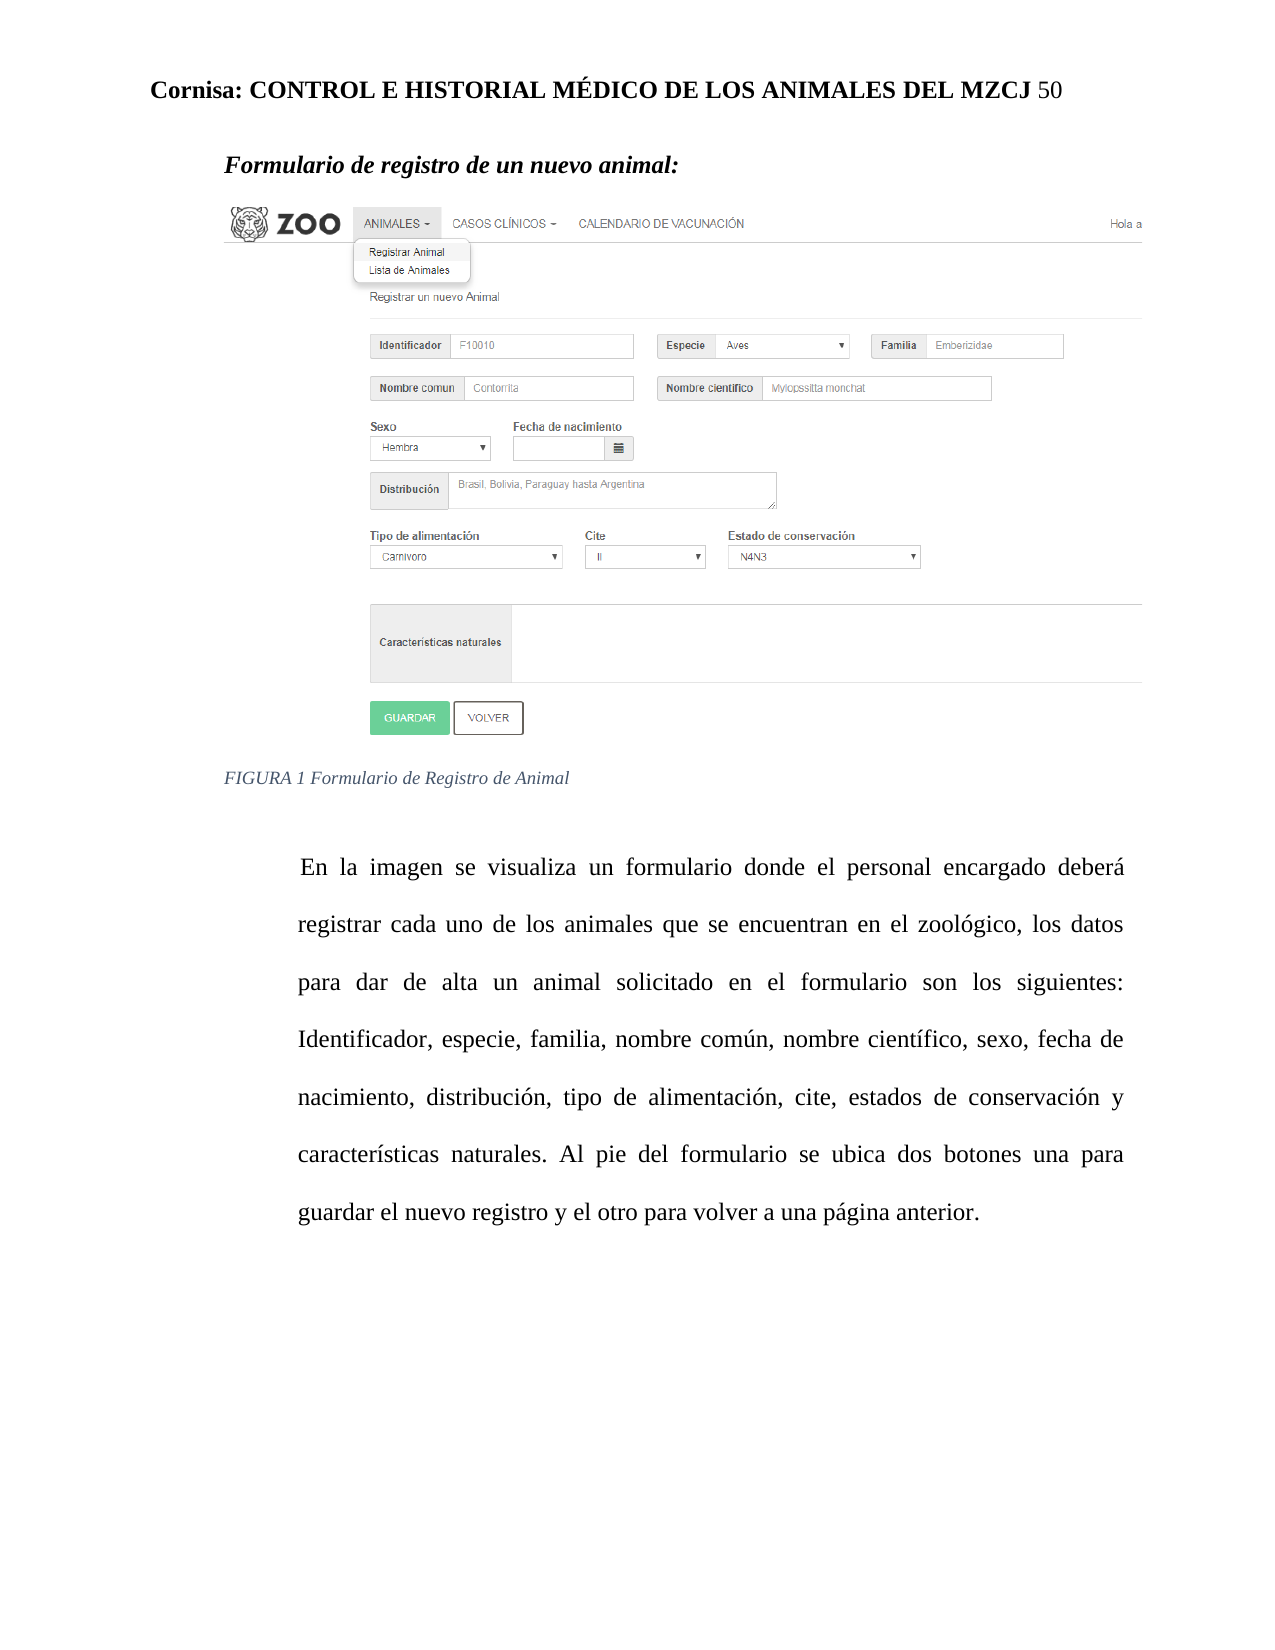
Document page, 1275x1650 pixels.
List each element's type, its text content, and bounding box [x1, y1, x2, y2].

text En la imagen se visualiza un formulario donde el personal encargado deberá registrar cada uno de los animales que se encuentran en el zoológico, los datos para dar de alta un animal solicitado en el formulario son los siguientes: Identificador, especie, familia, nombre común, nombre científico, sexo, fecha de nacimiento, distribución, tipo de alimentación, cite, estados de conservación y características naturales. Al pie del formulario se ubica dos botones una para guardar el nuevo registro y el otro para volver a una página anterior. [298, 852, 1125, 1225]
picture [223, 207, 1143, 739]
subtitle Formulario de registro de un nuevo animal: [150, 150, 1125, 179]
